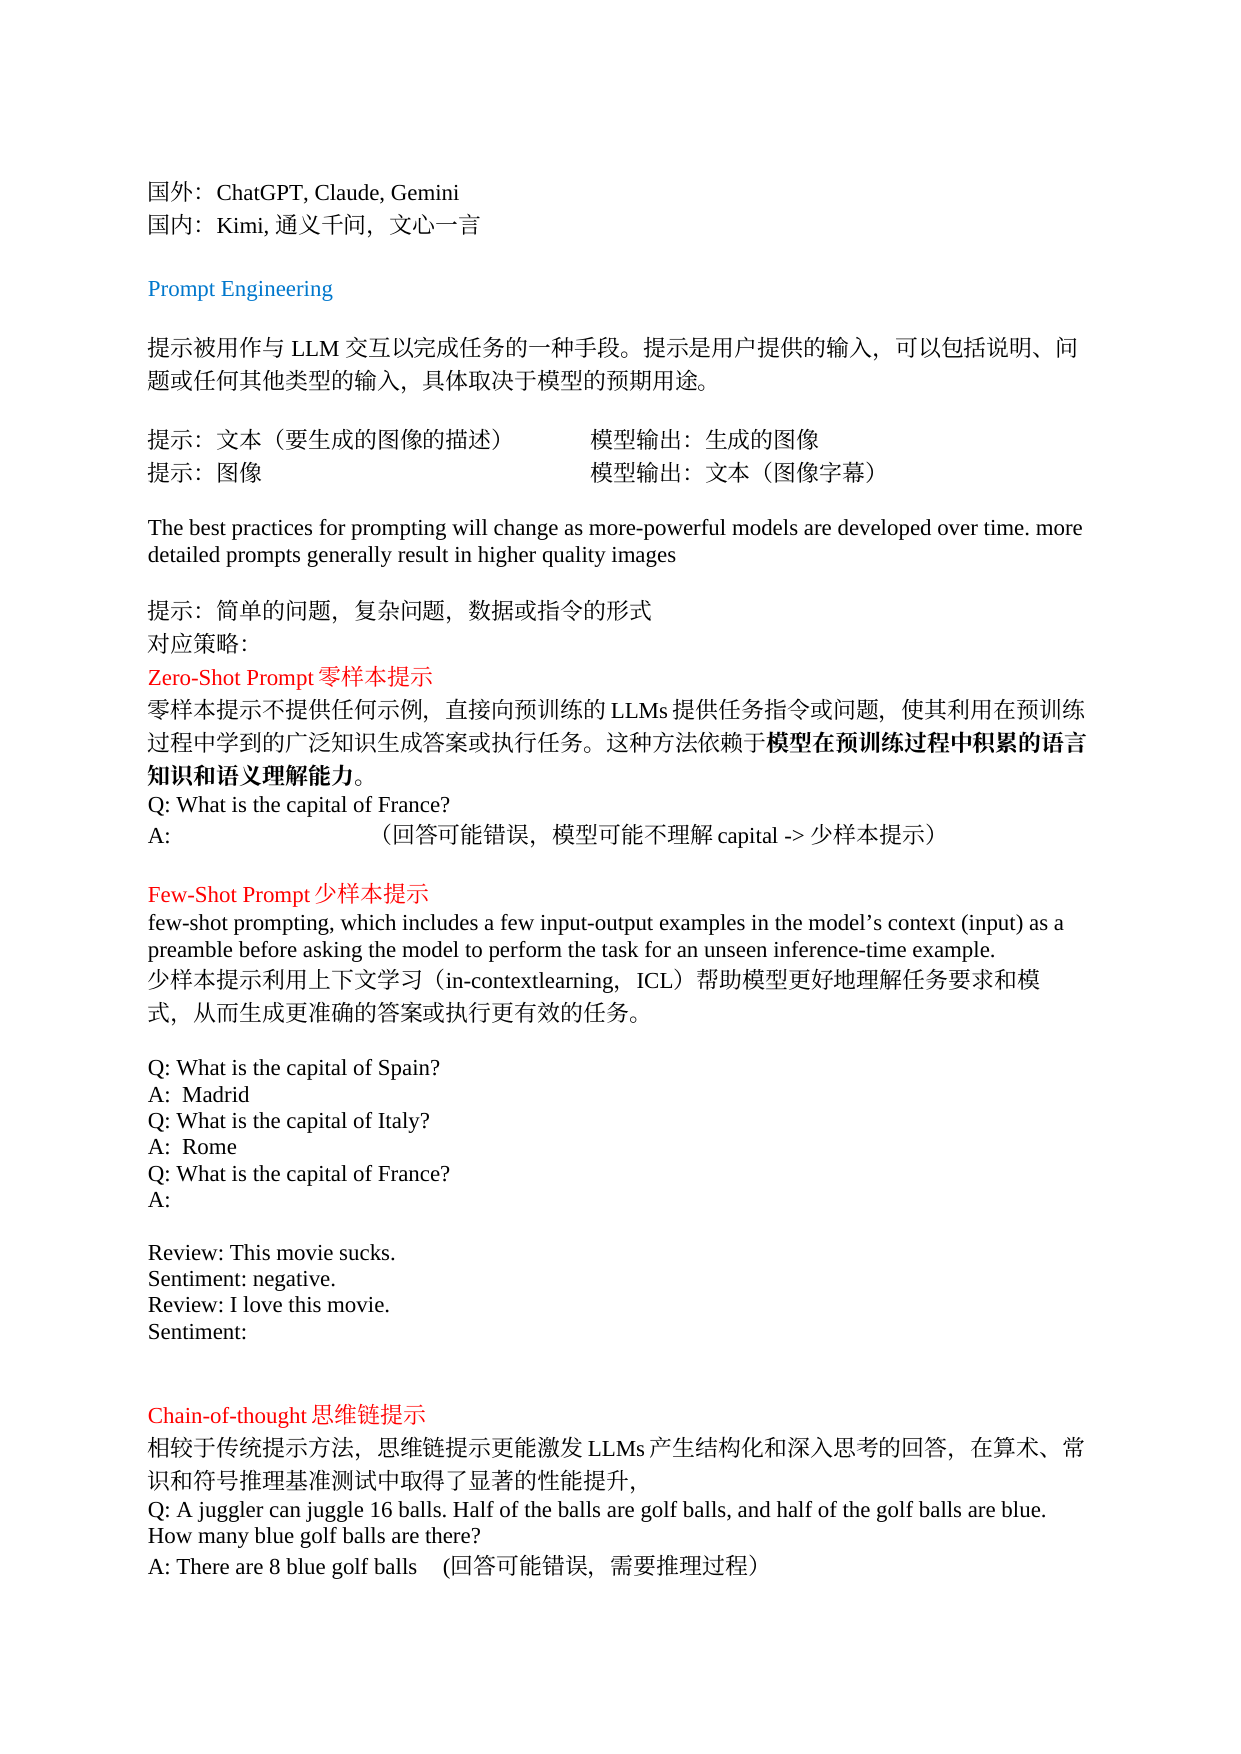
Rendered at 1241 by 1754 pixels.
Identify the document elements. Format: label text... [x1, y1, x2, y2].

text A: （回答可能错误，模型可能不理解capital -> 少样本提示） [148, 817, 1093, 850]
text 提示：图像 模型输出：文本（图像字幕） [148, 455, 1093, 488]
text Few-Shot Prompt少样本提示 [148, 877, 1093, 909]
subtitle Prompt Engineering [148, 266, 1093, 304]
text 零样本提示不提供任何示例，直接向预训练的LLMs提供任务指令或问题，使其利用在预训练过程中学到的广泛知识生成答案或执行任务。这种方法依赖于模型在预训练过程中积累的语言知识和语义理解能力。 [148, 692, 1093, 791]
text few-shot prompting, which includes a few input-output examples in the model’s context (input) as a preamble before asking the model to perform the task for an unseen inference-time example. [148, 909, 1093, 962]
text 相较于传统提示方法，思维链提示更能激发LLMs产生结构化和深入思考的回答，在算术、常识和符号推理基准测试中取得了显著的性能提升， [148, 1430, 1093, 1496]
text 提示：文本（要生成的图像的描述） 模型输出：生成的图像 [148, 422, 1093, 455]
text Review: This movie sucks. [148, 1239, 1093, 1265]
text 对应策略： [148, 626, 1093, 659]
text Sentiment: negative. [148, 1265, 1093, 1292]
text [148, 1496, 1093, 1548]
text 国内：Kimi, 通义千问，文心一言 [148, 207, 1093, 240]
text 提示被用作与 LLM 交互以完成任务的一种手段。提示是用户提供的输入，可以包括说明、问题或任何其他类型的输入，具体取决于模型的预期用途。 [148, 330, 1093, 396]
text Sentiment: [148, 1318, 1093, 1344]
text Q: What is the capital of Italy? [148, 1107, 1093, 1133]
text A: Madrid [148, 1081, 1093, 1107]
text 少样本提示利用上下文学习（in-contextlearning，ICL）帮助模型更好地理解任务要求和模 [148, 962, 1093, 995]
text Q: What is the capital of France? [148, 791, 1093, 817]
text A: Rome [148, 1133, 1093, 1160]
text 式，从而生成更准确的答案或执行更有效的任务。 [148, 995, 1093, 1028]
text A: [148, 1186, 1093, 1212]
text The best practices for prompting will change as more-powerful models are developed over time. more detailed prompts generally result in higher quality images [148, 514, 1093, 567]
text Chain-of-thought思维链提示 [148, 1397, 1093, 1430]
text Zero-Shot Prompt零样本提示 [148, 659, 1093, 692]
text A: There are 8 blue golf balls (回答可能错误，需要推理过程） [148, 1548, 1093, 1581]
text 国外：ChatGPT, Claude, Gemini [148, 174, 1093, 207]
text Q: What is the capital of France? [148, 1160, 1093, 1186]
text Review: I love this movie. [148, 1292, 1093, 1318]
text Q: What is the capital of Spain? [148, 1054, 1093, 1081]
text 提示：简单的问题，复杂问题，数据或指令的形式 [148, 593, 1093, 626]
